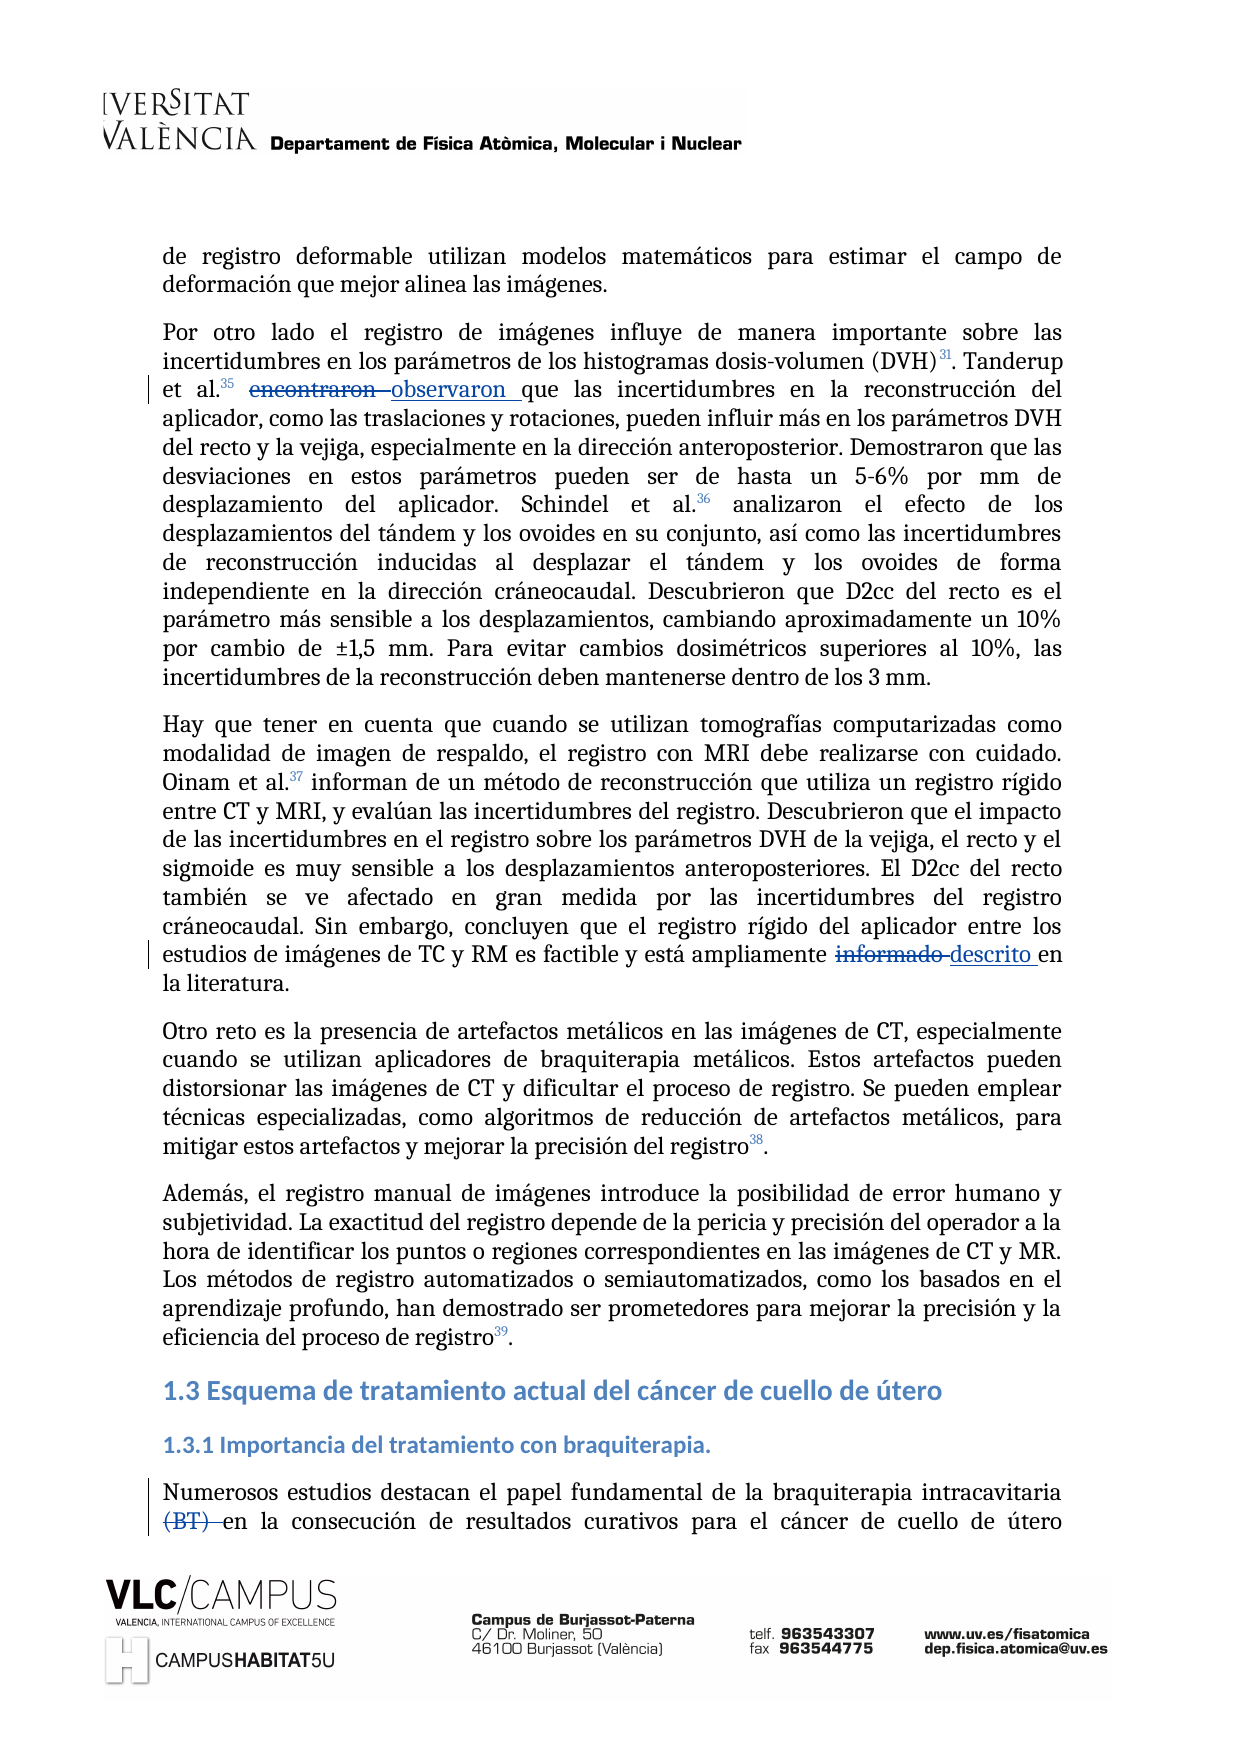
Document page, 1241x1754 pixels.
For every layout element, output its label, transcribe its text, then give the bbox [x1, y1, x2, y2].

text Por otro lado el registro de imágenes influye de manera importante sobre las incertidumbres en los parámetros de los histogramas dosis-volumen (DVH)31. Tanderup et al.35 que las incertidumbres en la reconstrucción del aplicador, como las traslaciones y rotaciones, pueden influir más en los parámetros DVH del recto y la vejiga, especialmente en la dirección anteroposterior. Demostraron que las desviaciones en estos parámetros pueden ser de hasta un 5-6% por mm de desplazamiento del aplicador. Schindel et al.36 analizaron el efecto de los desplazamientos del tándem y los ovoides en su conjunto, así como las incertidumbres de reconstrucción inducidas al desplazar el tándem y los ovoides de forma independiente en la dirección cráneocaudal. Descubrieron que D2cc del recto es el parámetro más sensible a los desplazamientos, cambiando aproximadamente un 10% por cambio de ±1,5 mm. Para evitar cambios dosimétricos superiores al 10%, las incertidumbres de la reconstrucción deben mantenerse dentro de los 3 mm. [162, 318, 1063, 692]
subtitle 1.3 Esquema de tratamiento actual del cáncer de cuello de útero [162, 1372, 1063, 1408]
picture [103, 1575, 1113, 1701]
subtitle 1.3.1 Importancia del tratamiento con braquiterapia. [162, 1429, 1063, 1459]
text Hay que tener en cuenta que cuando se utilizan tomografías computarizadas como modalidad de imagen de respaldo, el registro con MRI debe realizarse con cuidado. Oinam et al.37 informan de un método de reconstrucción que utiliza un registro rígido entre CT y MRI, y evalúan las incertidumbres del registro. Descubrieron que el impacto de las incertidumbres en el registro sobre los parámetros DVH de la vejiga, el recto y el sigmoide es muy sensible a los desplazamientos anteroposteriores. El D2cc del recto también se ve afectado en gran medida por las incertidumbres del registro cráneocaudal. Sin embargo, concluyen que el registro rígido del aplicador entre los estudios de imágenes de TC y RM es factible y está ampliamente en la literatura. [162, 710, 1063, 998]
text Además, el registro manual de imágenes introduce la posibilidad de error humano y subjetividad. La exactitud del registro depende de la pericia y precisión del operador a la hora de identificar los puntos o regiones correspondientes en las imágenes de CT y MR. Los métodos de registro automatizados o semiautomatizados, como los basados en el aprendizaje profundo, han demostrado ser prometedores para mejorar la precisión y la eficiencia del proceso de registro39. [162, 1179, 1063, 1352]
text Otro reto es la presencia de artefactos metálicos en las imágenes de CT, especialmente cuando se utilizan aplicadores de braquiterapia metálicos. Estos artefactos pueden distorsionar las imágenes de CT y dificultar el proceso de registro. Se pueden emplear técnicas especializadas, como algoritmos de reducción de artefactos metálicos, para mitigar estos artefactos y mejorar la precisión del registro38. [162, 1017, 1063, 1160]
picture [103, 87, 748, 156]
